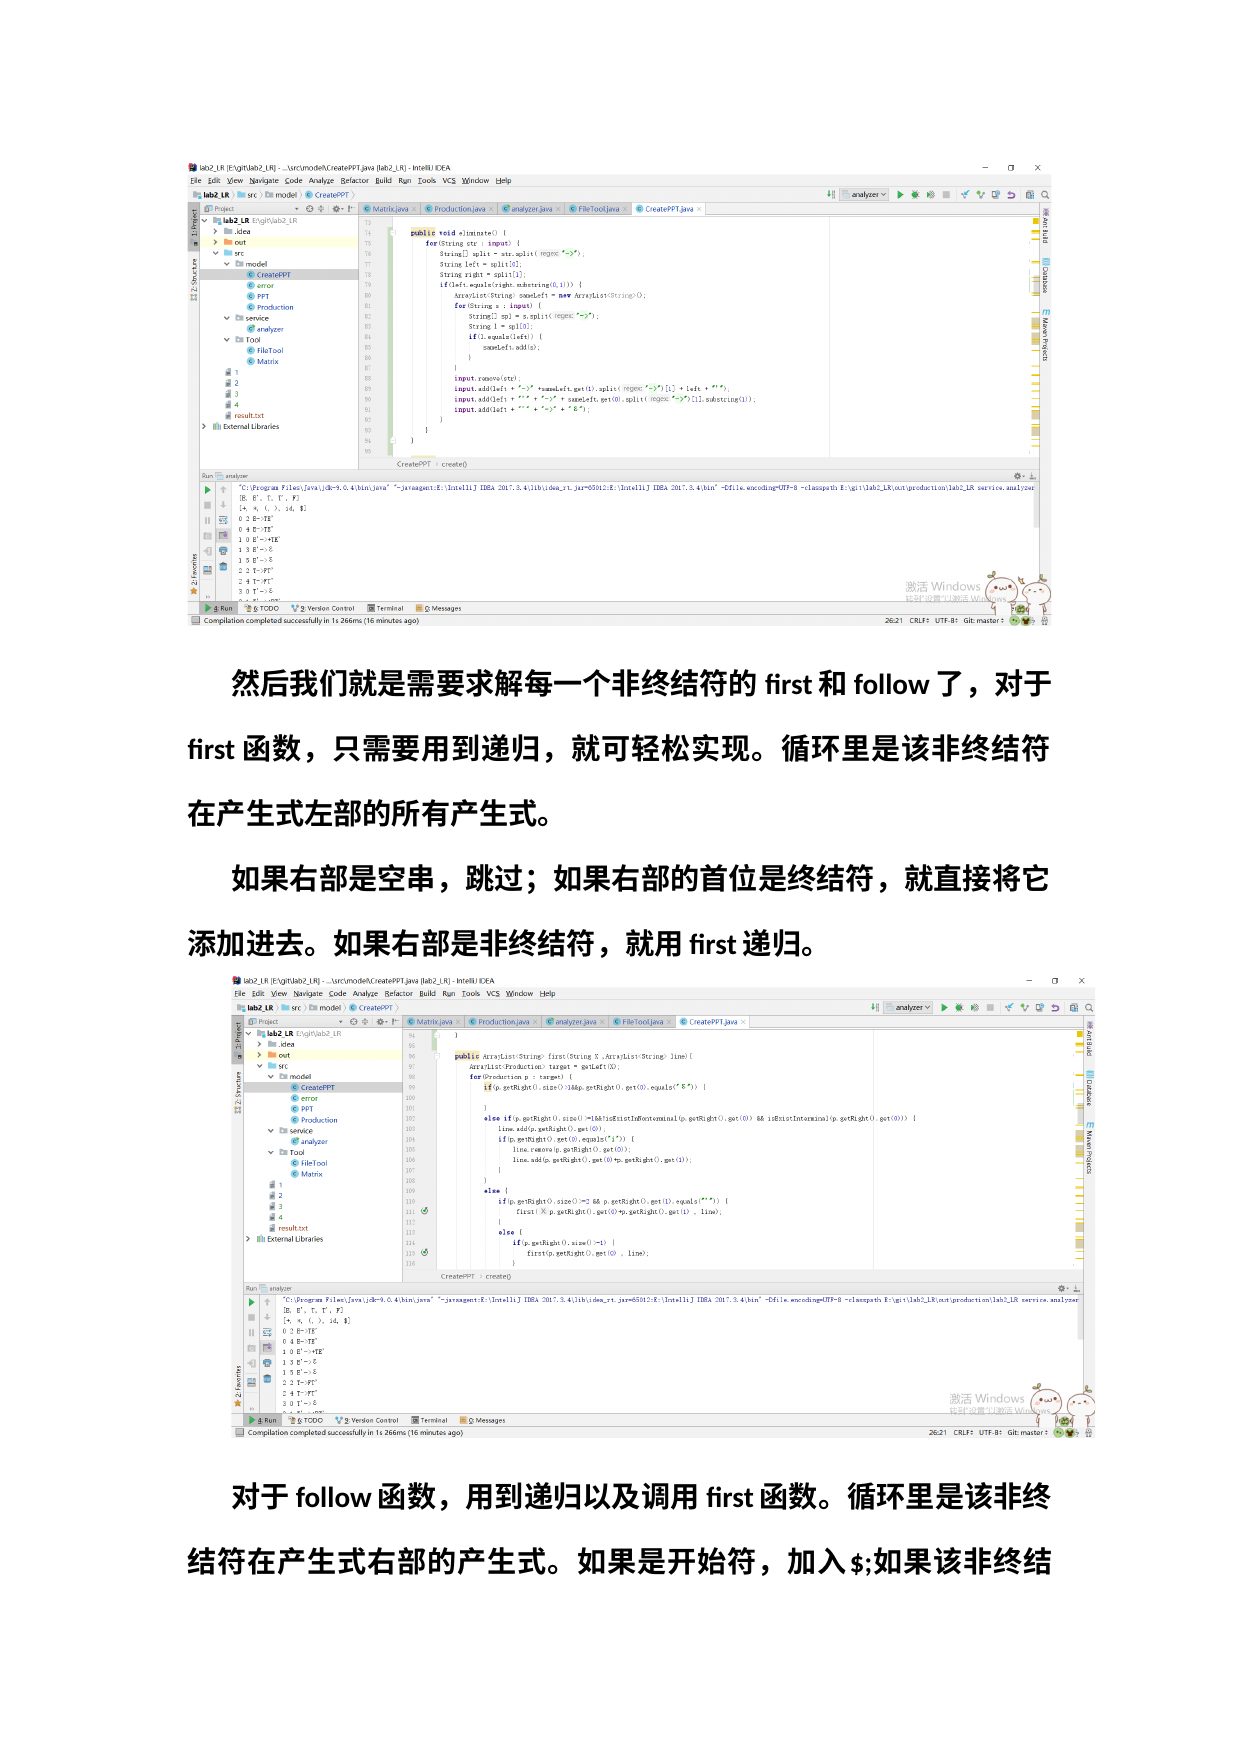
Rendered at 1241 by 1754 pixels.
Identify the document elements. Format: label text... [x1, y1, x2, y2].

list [187, 1462, 1053, 1592]
list 如果右部是空串，跳过；如果右部的首位是终结符，就直接将它添加进去。如果右部是非终结符，就用first递归。 [187, 844, 1053, 974]
picture [187, 162, 1052, 626]
picture [231, 974, 1096, 1438]
list 然后我们就是需要求解每一个非终结符的first和follow了，对于first函数，只需要用到递归，就可轻松实现。循环里是该非终结符在产生式左部的所有产生式。 [187, 649, 1053, 844]
